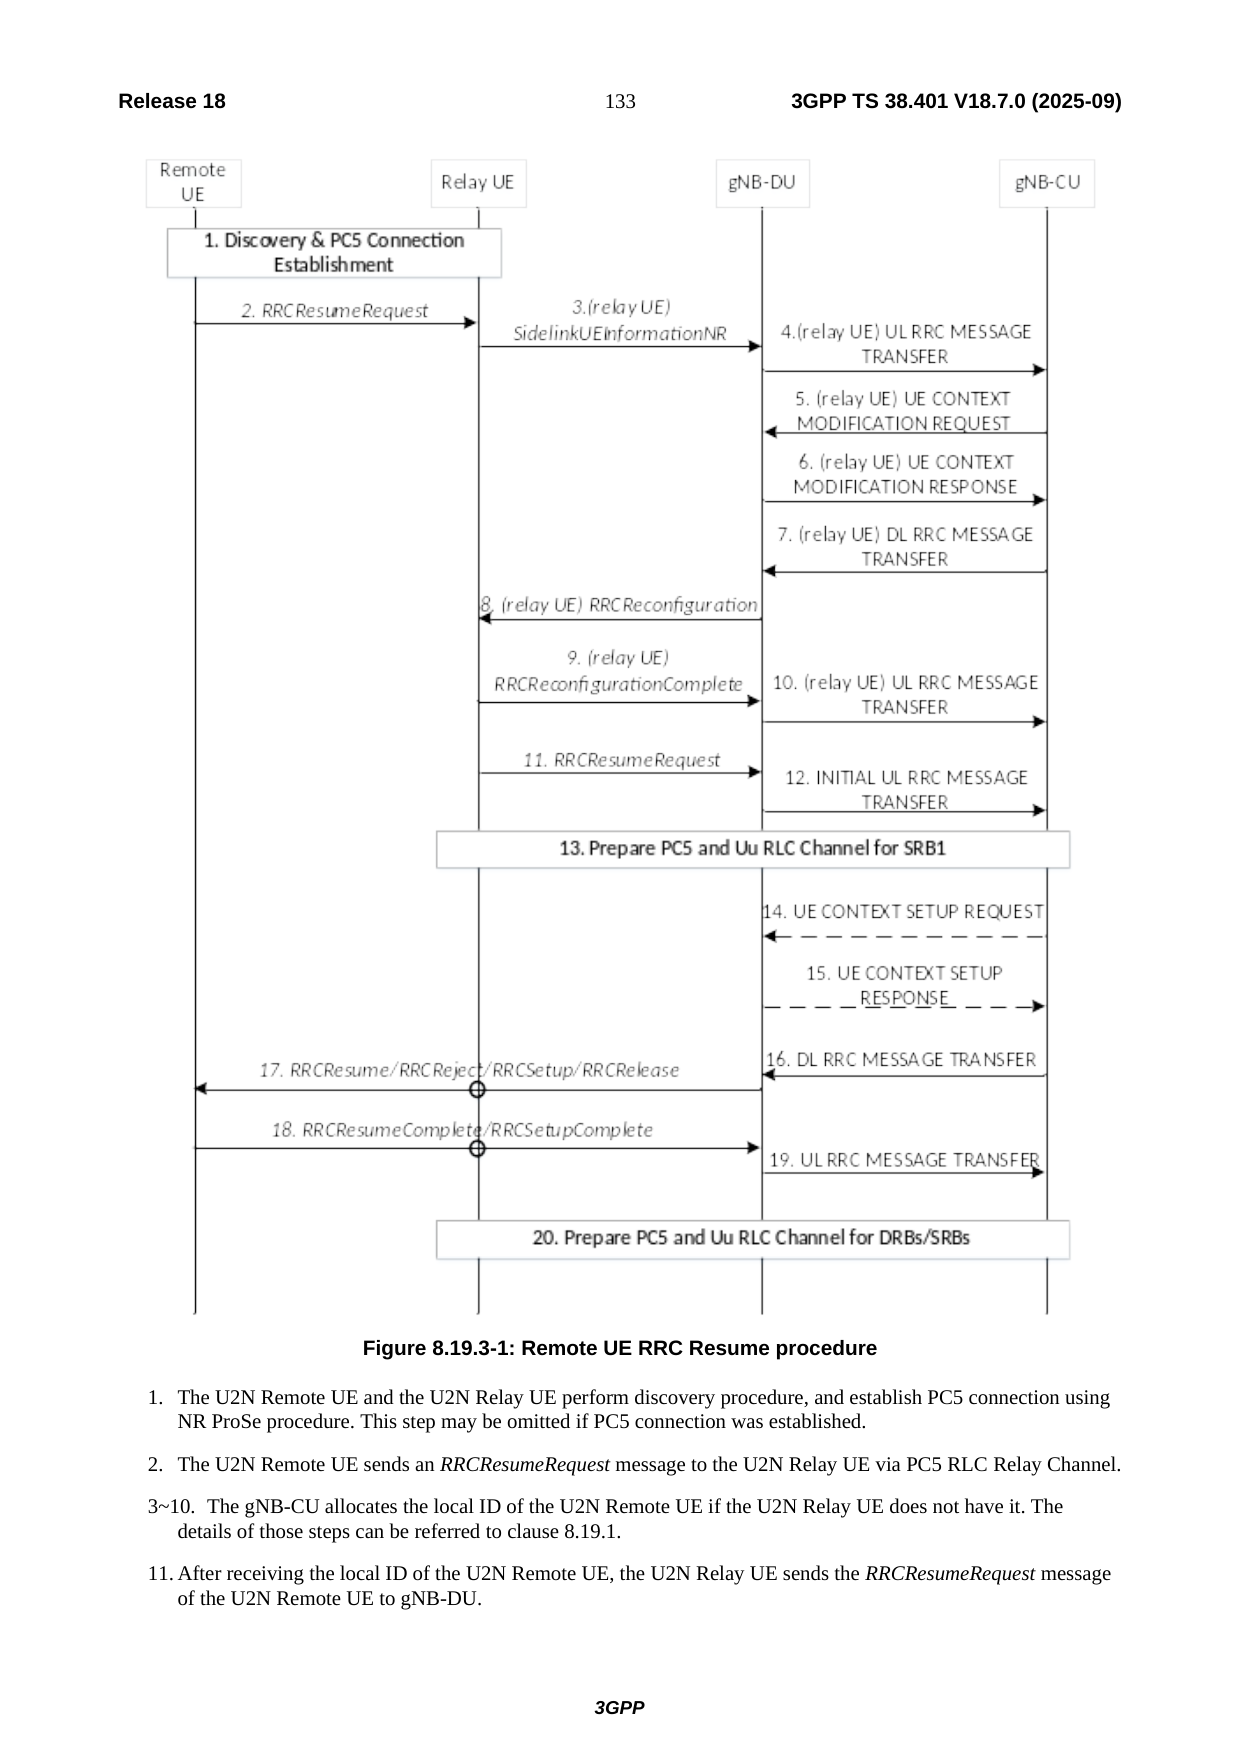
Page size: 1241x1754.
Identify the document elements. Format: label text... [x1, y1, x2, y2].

text 11. After receiving the local ID of the U2N Remote UE, the U2N Relay UE sends the RRCResumeRequest message of the U2N Remote UE to gNB-DU. [148, 1561, 1122, 1609]
text Figure 8.19.3-1: Remote UE RRC Resume procedure [118, 1336, 1122, 1360]
text 1. The U2N Remote UE and the U2N Relay UE perform discovery procedure, and establish PC5 connection using NR ProSe procedure. This step may be omitted if PC5 connection was established. [148, 1385, 1122, 1433]
text 2. The U2N Remote UE sends an RRCResumeRequest message to the U2N Relay UE via PC5 RLC Relay Channel. [148, 1452, 1122, 1476]
text 3~10. The gNB-CU allocates the local ID of the U2N Remote UE if the U2N Relay UE does not have it. The details of those steps can be referred to clause 8.19.1. [148, 1494, 1122, 1543]
